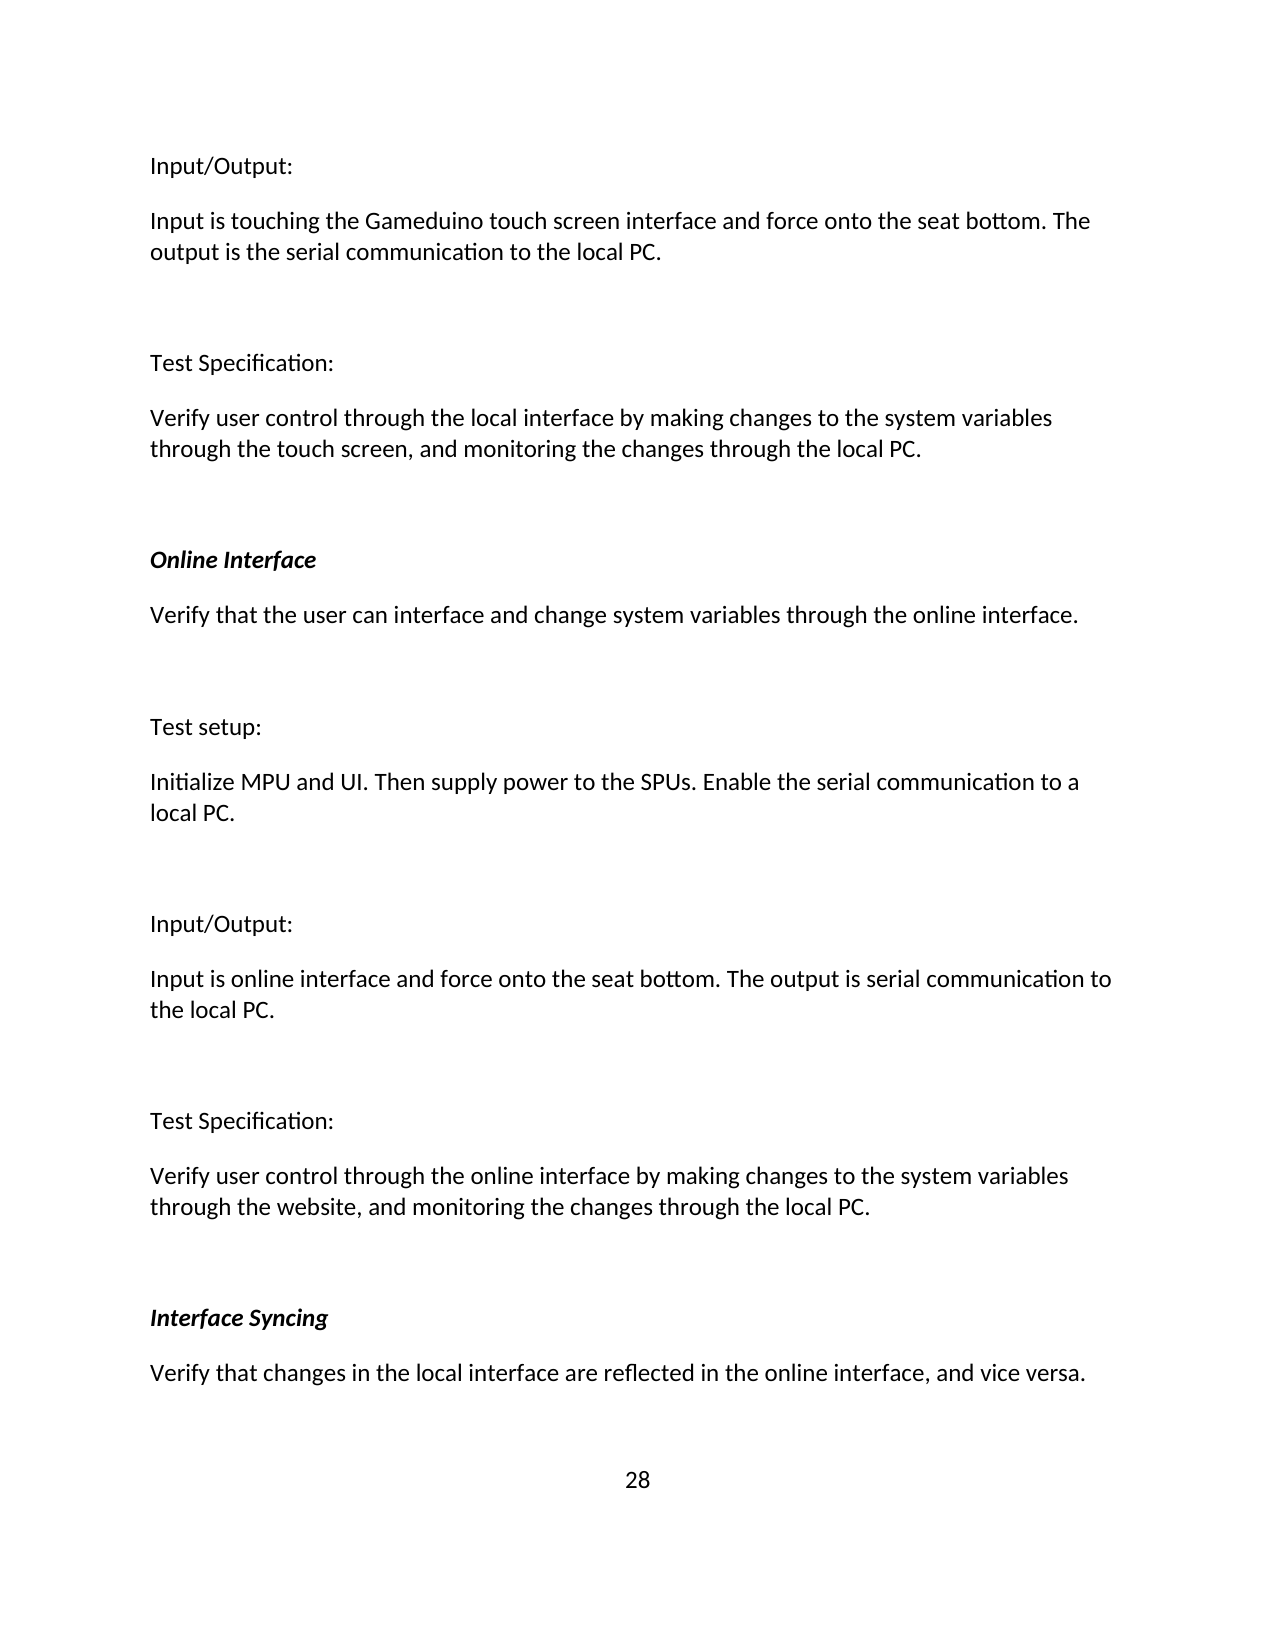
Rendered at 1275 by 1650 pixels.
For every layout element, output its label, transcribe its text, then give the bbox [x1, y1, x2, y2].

text Verify user control through the online interface by making changes to the system variables through the website, and monitoring the changes through the local PC. [150, 1160, 1125, 1221]
text Test Specification: [150, 1105, 1125, 1135]
text Verify that the user can interface and change system variables through the online interface. [150, 600, 1125, 630]
subtitle Online Interface [150, 544, 1125, 575]
text Verify user control through the local interface by making changes to the system variables through the touch screen, and monitoring the changes through the local PC. [150, 403, 1125, 464]
text Input/Output: [150, 150, 1125, 181]
text Input/Output: [150, 908, 1125, 938]
text Initialize MPU and UI. Then supply power to the SPUs. Enable the serial communication to a local PC. [150, 766, 1125, 827]
text Input is touching the Gameduino touch screen interface and force onto the seat bottom. The output is the serial communication to the local PC. [150, 206, 1125, 267]
text Input is online interface and force onto the seat bottom. The output is serial communication to the local PC. [150, 963, 1125, 1024]
text Test Specification: [150, 347, 1125, 378]
text Verify that changes in the local interface are reflected in the online interface, and vice versa. [150, 1357, 1125, 1388]
subtitle Interface Syncing [150, 1302, 1125, 1332]
text Test setup: [150, 711, 1125, 741]
